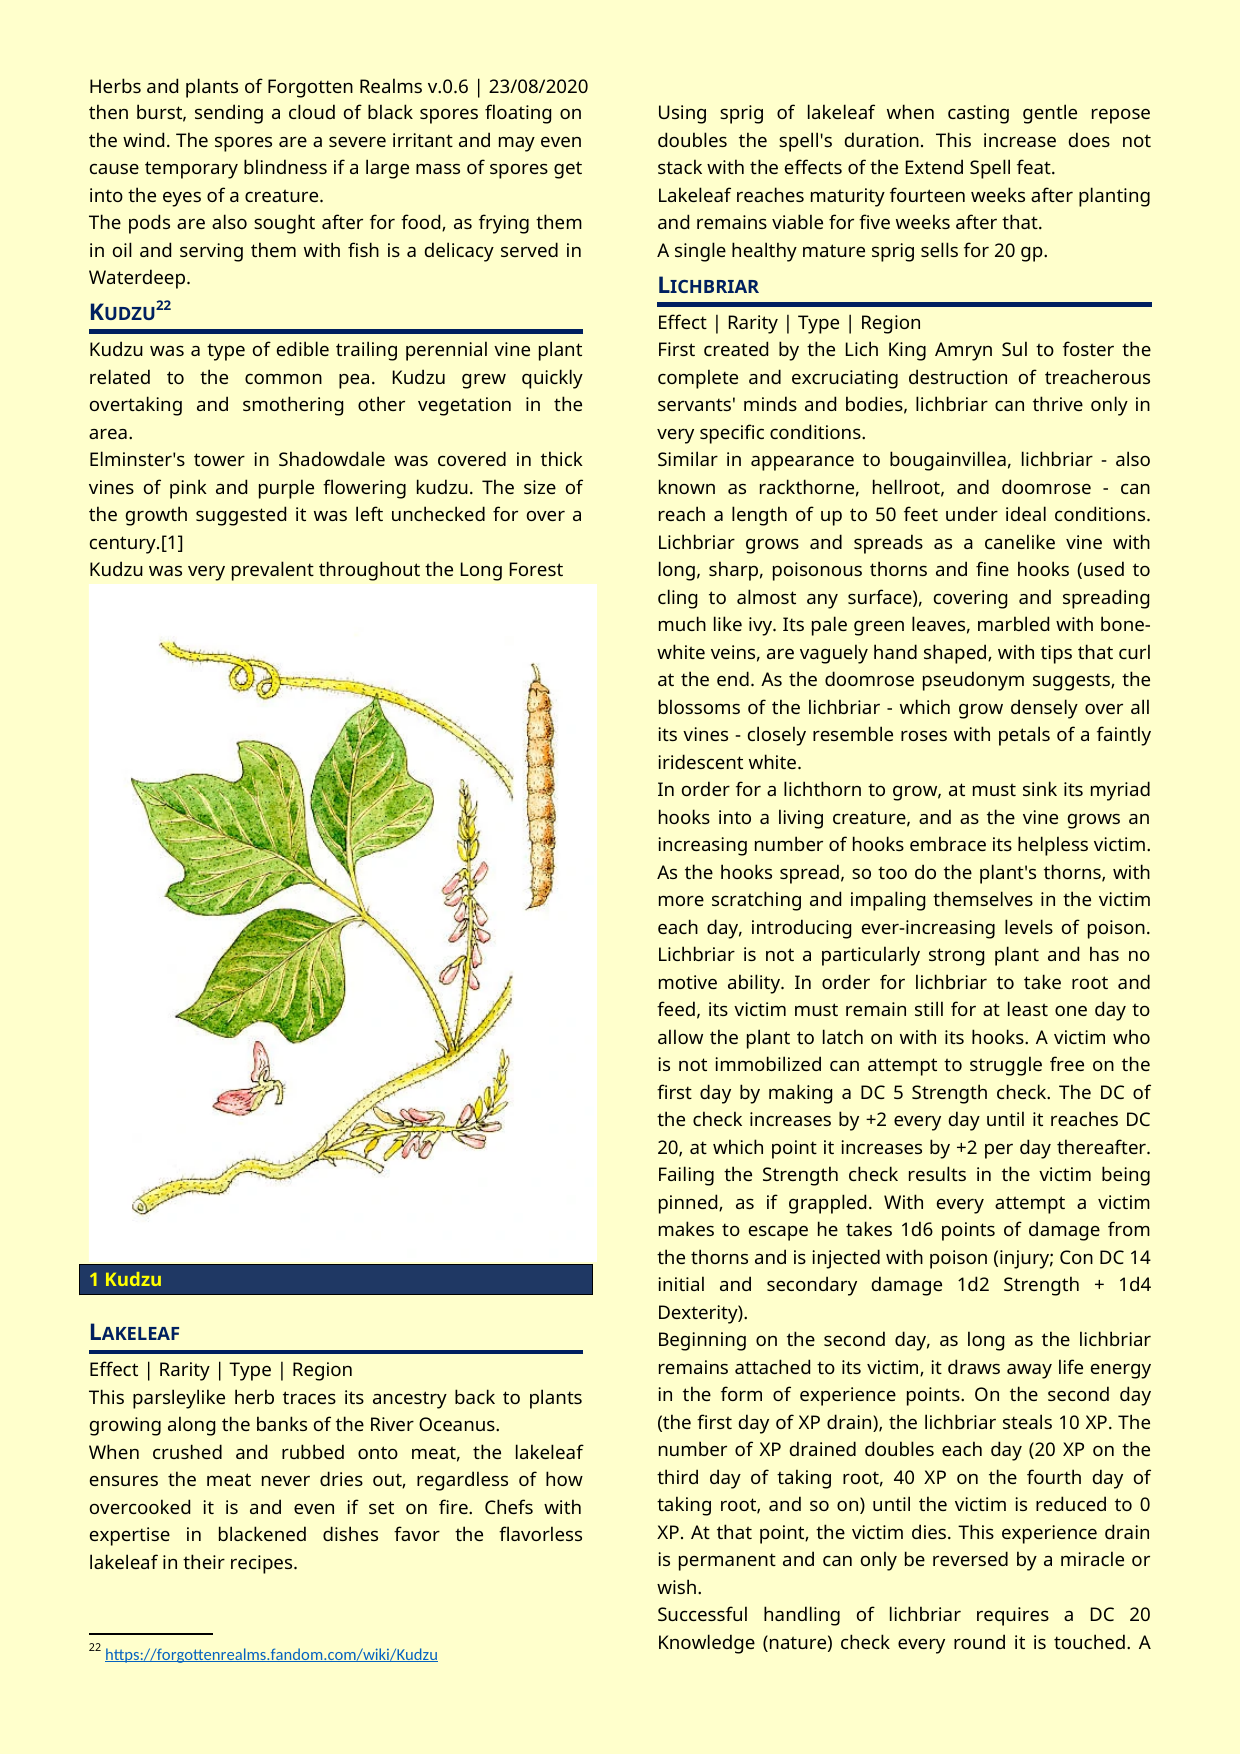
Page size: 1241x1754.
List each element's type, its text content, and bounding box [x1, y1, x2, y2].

text 1 Kudzu [80, 1265, 592, 1294]
subtitle Lakeleaf [89, 1316, 583, 1350]
text Lakeleaf reaches maturity fourteen weeks after planting and remains viable for five weeks after that. [657, 182, 1152, 235]
subtitle Kudzu [89, 296, 583, 329]
subtitle Lichbriar [657, 268, 1152, 302]
text Effect | Rarity | Type | Region [657, 309, 1152, 334]
text The pods are also sought after for food, as frying them in oil and serving them with fish is a delicacy served in Waterdeep. [89, 209, 583, 290]
text A single healthy mature sprig sells for 20 gp. [657, 237, 1152, 262]
picture [88, 584, 597, 1262]
text Beginning on the second day, as long as the lichbriar remains attached to its victim, it draws away life energy in the form of experience points. On the second day (the first day of XP drain), the lichbriar steals 10 XP. The number of XP drained doubles each day (20 XP on the third day of taking root, 40 XP on the fourth day of taking root, and so on) until the victim is reduced to 0 XP. At that point, the victim dies. This experience drain is permanent and can only be reversed by a miracle or wish. [657, 1327, 1152, 1599]
text First created by the Lich King Amryn Sul to foster the complete and excruciating destruction of treacherous servants' minds and bodies, lichbriar can thrive only in very specific conditions. [657, 337, 1152, 444]
text Kudzu was a type of edible trailing perennial vine plant related to the common pea. Kudzu grew quickly overtaking and smothering other vegetation in the area. [89, 337, 583, 444]
text In order for a lichthorn to grow, at must sink its myriad hooks into a living creature, and as the vine grows an increasing number of hooks embrace its helpless victim. As the hooks spread, so too do the plant's thorns, with more scratching and impaling themselves in the victim each day, introducing ever-increasing levels of poison. Lichbriar is not a particularly strong plant and has no motive ability. In order for lichbriar to take root and feed, its victim must remain still for at least one day to allow the plant to latch on with its hooks. A victim who is not immobilized can attempt to struggle free on the first day by making a DC 5 Strength check. The DC of the check increases by +2 every day until it reaches DC 20, at which point it increases by +2 per day thereafter. Failing the Strength check results in the victim being pinned, as if grappled. With every attempt a victim makes to escape he takes 1d6 points of damage from the thorns and is injected with poison (injury; Con DC 14 initial and secondary damage 1d2 Strength + 1d4 Dexterity). [657, 777, 1152, 1324]
text Using sprig of lakeleaf when casting gentle repose doubles the spell's duration. This increase does not stack with the effects of the Extend Spell feat. [657, 99, 1152, 180]
text Similar in appearance to bougainvillea, lichbriar - also known as rackthorne, hellroot, and doomrose - can reach a length of up to 50 feet under ideal conditions. Lichbriar grows and spreads as a canelike vine with long, sharp, poisonous thorns and fine hooks (used to cling to almost any surface), covering and spreading much like ivy. Its pale green leaves, marbled with bone-white veins, are vaguely hand shaped, with tips that curl at the end. As the doomrose pseudonym suggests, the blossoms of the lichbriar - which grow densely over all its vines - closely resemble roses with petals of a faintly iridescent white. [657, 447, 1152, 774]
text Elminster's tower in Shadowdale was covered in thick vines of pink and purple flowering kudzu. The size of the growth suggested it was left unchecked for over a century.[1] [89, 447, 583, 554]
text When crushed and rubbed onto meat, the lakeleaf ensures the meat never dries out, regardless of how overcooked it is and even if set on fire. Chefs with expertise in blackened dishes favor the flavorless lakeleaf in their recipes. [89, 1439, 583, 1575]
text Effect | Rarity | Type | Region [89, 1357, 583, 1382]
text This parsleylike herb traces its ancestry back to plants growing along the banks of the River Oceanus. [89, 1384, 583, 1437]
text Kudzu was very prevalent throughout the Long Forest [89, 557, 583, 582]
